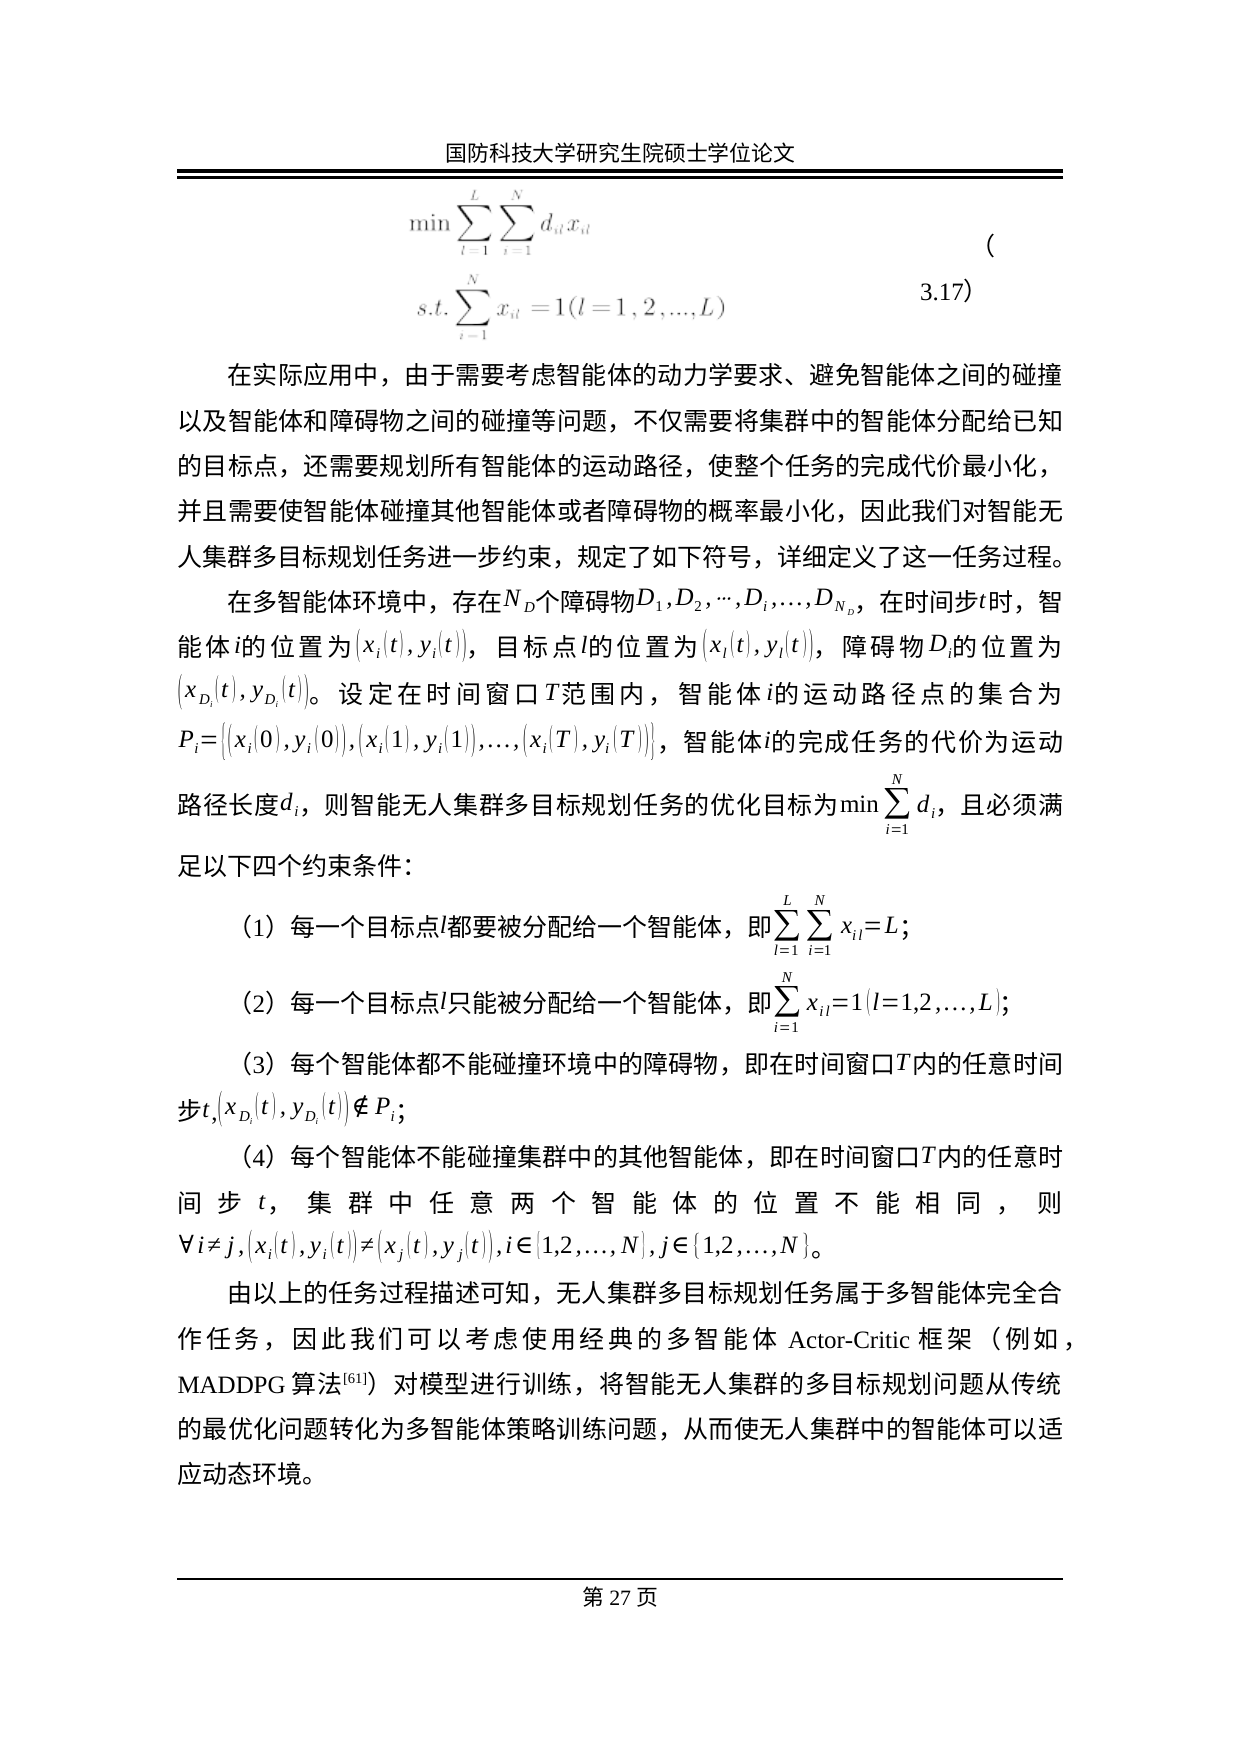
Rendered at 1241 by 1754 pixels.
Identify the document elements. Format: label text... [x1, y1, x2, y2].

text （4）每个智能体不能碰撞集群中的其他智能体，即在时间窗口内的任意时间步，集群中任意两个智能体的位置不能相同，则。 [177, 1138, 1063, 1265]
text （1）每一个目标点都要被分配给一个智能体，即； [177, 892, 1063, 959]
text 在多智能体环境中，存在个障碍物，在时间步时，智能体的位置为，目标点的位置为，障碍物的位置为。设定在时间窗口范围内，智能体的运动路径点的集合为，智能体的完成任务的代价为运动路径长度，则智能无人集群多目标规划任务的优化目标为，且必须满足以下四个约束条件： [177, 582, 1063, 883]
text 由以上的任务过程描述可知，无人集群多目标规划任务属于多智能体完全合作任务，因此我们可以考虑使用经典的多智能体Actor-Critic框架（例如，MADDPG算法[61]）对模型进行训练，将智能无人集群的多目标规划问题从传统的最优化问题转化为多智能体策略训练问题，从而使无人集群中的智能体可以适应动态环境。 [177, 1274, 1063, 1491]
text （3）每个智能体都不能碰撞环境中的障碍物，即在时间窗口内的任意时间步,； [177, 1044, 1063, 1129]
text （2）每一个目标点只能被分配给一个智能体，即； [177, 968, 1063, 1035]
table_header [178, 185, 909, 356]
text 在实际应用中，由于需要考虑智能体的动力学要求、避免智能体之间的碰撞以及智能体和障碍物之间的碰撞等问题，不仅需要将集群中的智能体分配给已知的目标点，还需要规划所有智能体的运动路径，使整个任务的完成代价最小化，并且需要使智能体碰撞其他智能体或者障碍物的概率最小化，因此我们对智能无人集群多目标规划任务进一步约束，规定了如下符号，详细定义了这一任务过程。 [177, 356, 1063, 573]
